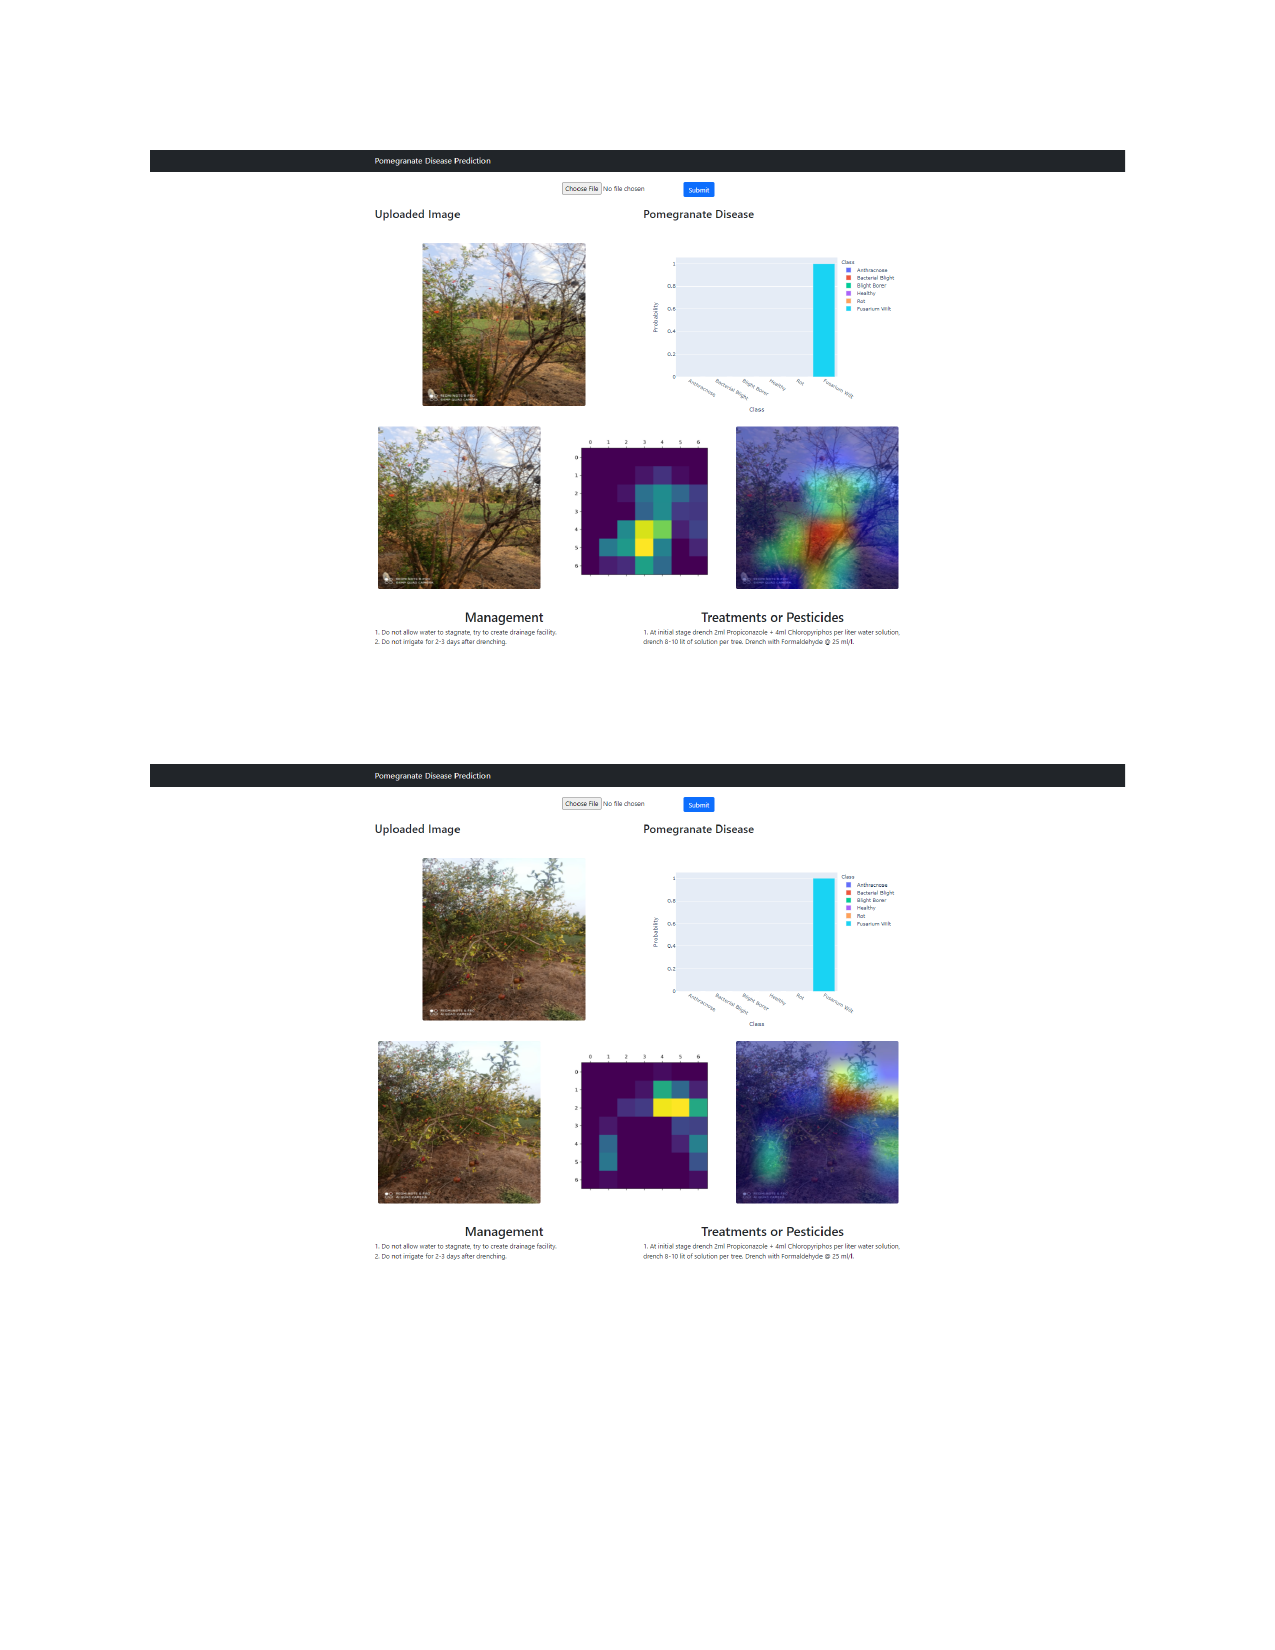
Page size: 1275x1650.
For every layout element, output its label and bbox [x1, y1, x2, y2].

picture [150, 150, 1125, 699]
picture [150, 764, 1125, 1313]
